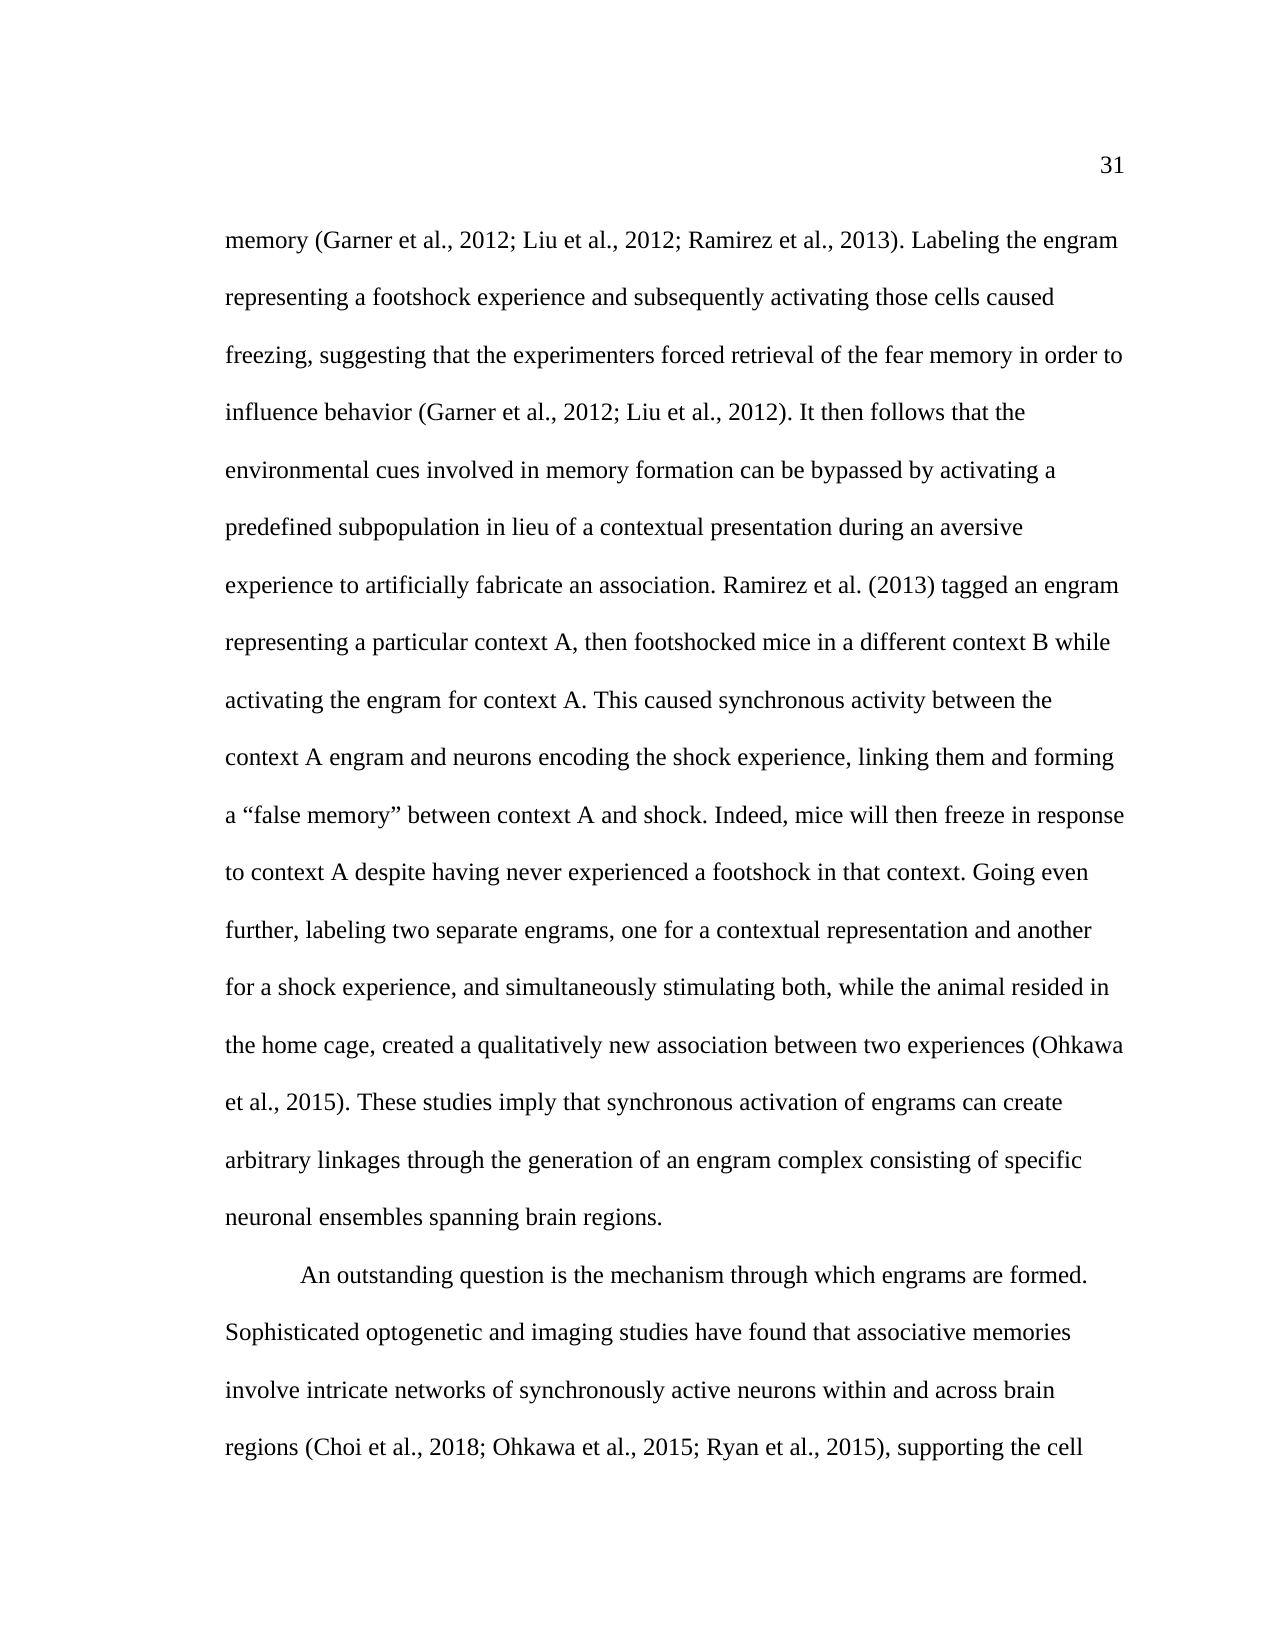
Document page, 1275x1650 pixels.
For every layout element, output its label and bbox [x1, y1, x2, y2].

text [225, 225, 1125, 1231]
text [225, 1260, 1125, 1461]
